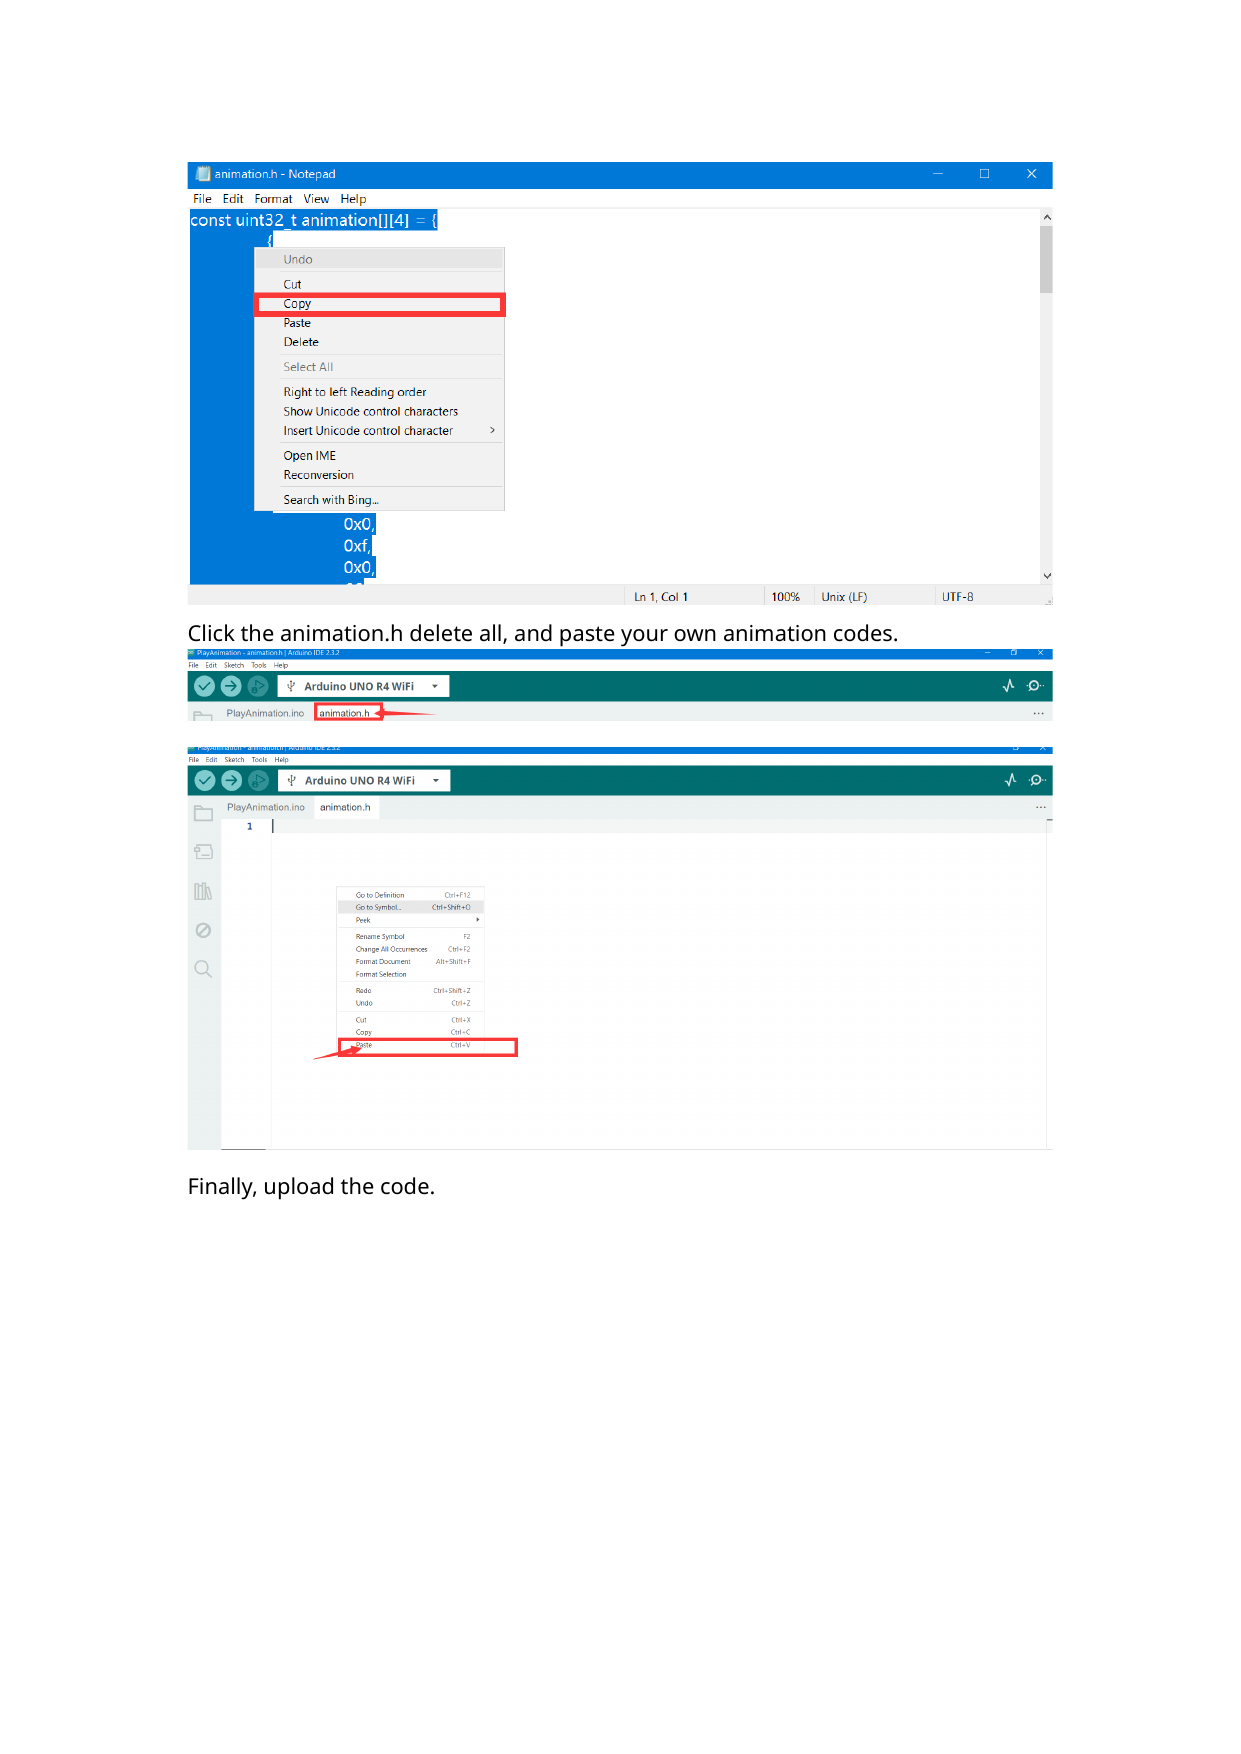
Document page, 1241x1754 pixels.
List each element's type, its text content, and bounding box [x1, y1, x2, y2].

picture [187, 162, 1053, 605]
picture [187, 649, 1053, 721]
picture [187, 747, 1053, 1150]
text Finally, upload the code. [187, 1169, 1053, 1202]
text Click the animation.h delete all, and paste your own animation codes. [187, 617, 1053, 649]
